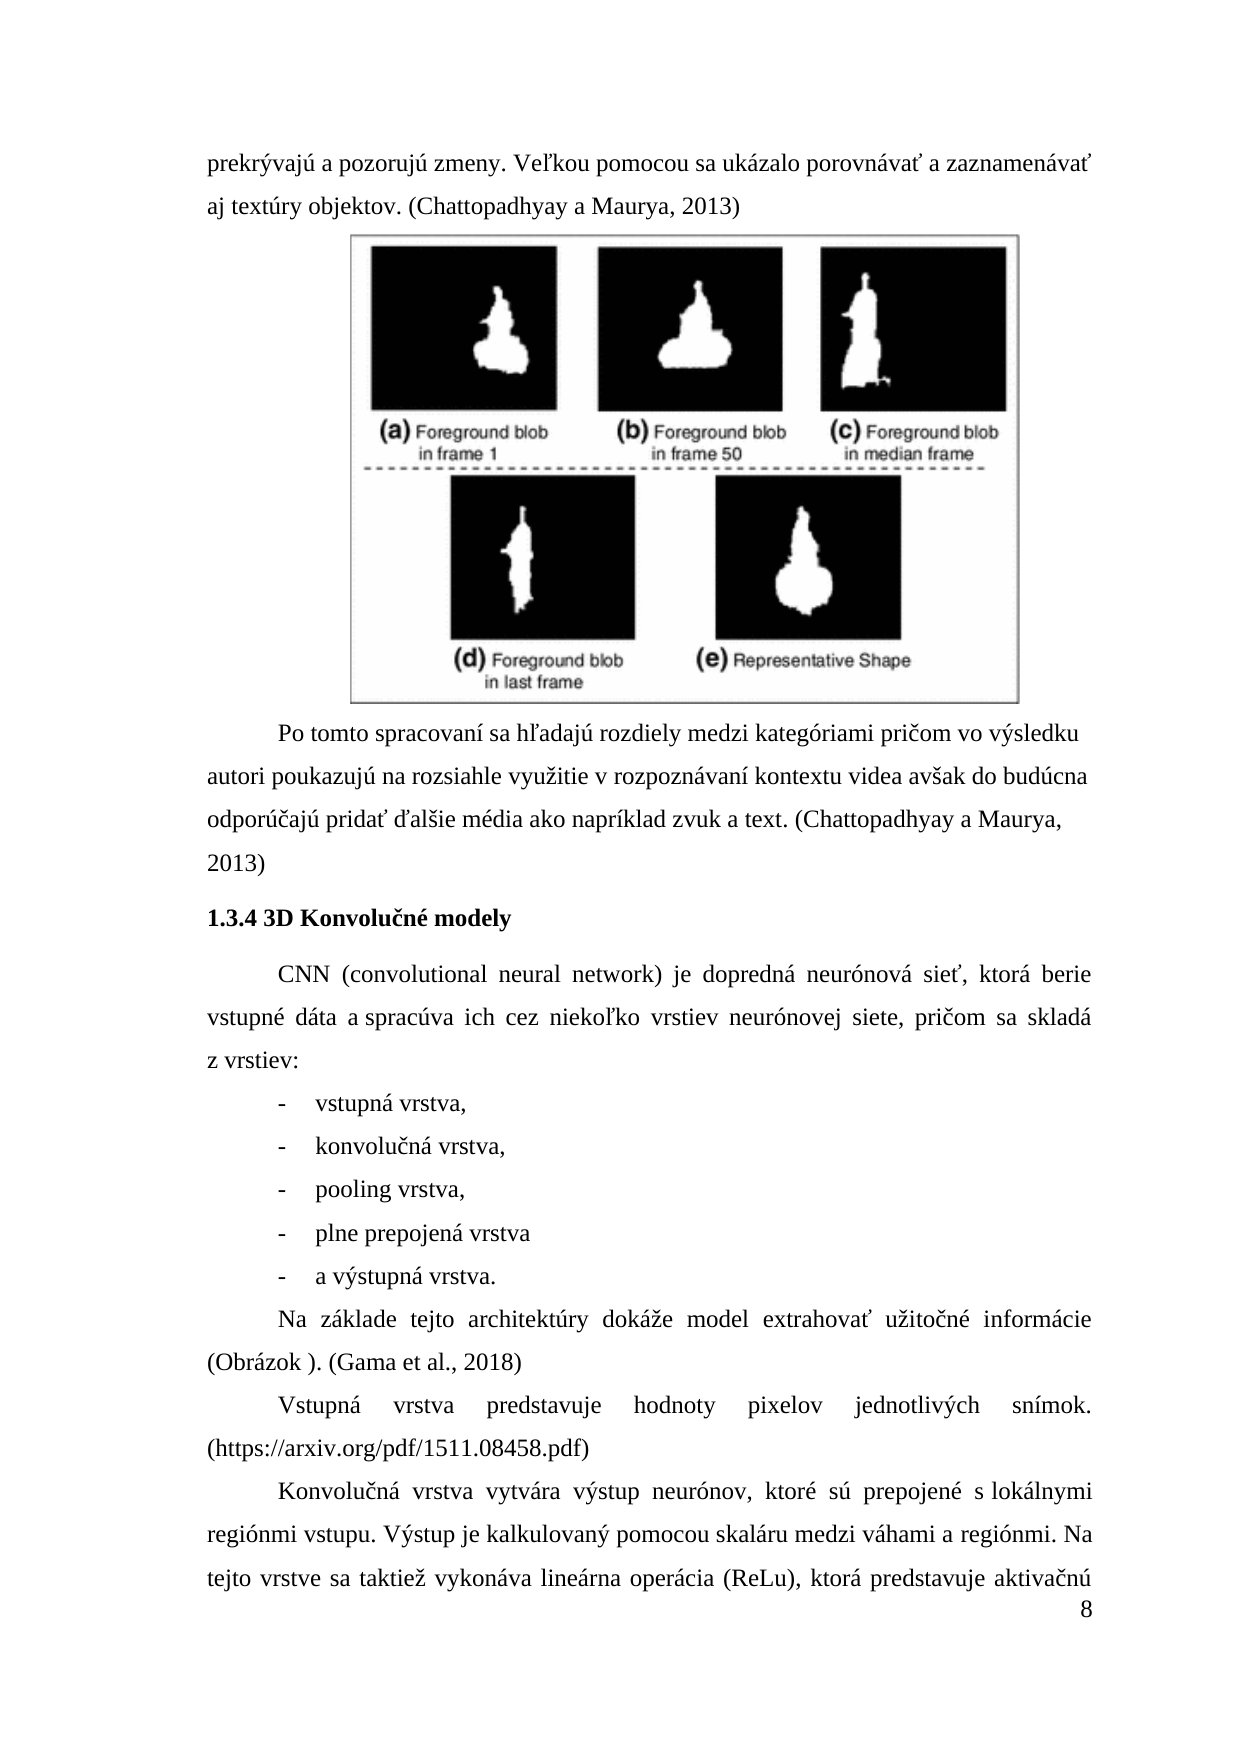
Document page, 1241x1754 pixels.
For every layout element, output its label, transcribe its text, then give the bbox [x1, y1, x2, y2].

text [207, 148, 1092, 219]
subtitle 1.3.4 3D Konvolučné modely [207, 903, 1092, 932]
text Po tomto spracovaní sa hľadajú rozdiely medzi kategóriami pričom vo výsledku autori poukazujú na rozsiahle využitie v rozpoznávaní kontextu videa avšak do budúcna odporúčajú pridať ďalšie média ako napríklad zvuk a text. (Chattopadhyay a Maurya, 2013) [207, 718, 1092, 876]
text Vstupná vrstva predstavuje hodnoty pixelov jednotlivých snímok. (https://arxiv.org/pdf/1511.08458.pdf) [207, 1390, 1092, 1462]
list a výstupná vrstva. [278, 1261, 1092, 1289]
list plne prepojená vrstva [278, 1218, 1092, 1246]
picture [350, 233, 1020, 704]
list vstupná vrstva, [278, 1088, 1092, 1117]
list pooling vrstva, [278, 1174, 1092, 1203]
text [207, 1476, 1092, 1591]
text CNN (convolutional neural network) je dopredná neurónová sieť, ktorá berie vstupné dáta a spracúva ich cez niekoľko vrstiev neurónovej siete, pričom sa skladá z vrstiev: [207, 959, 1092, 1074]
text Na základe tejto architektúry dokáže model extrahovať užitočné informácie (Obrázok ). (Gama et al., 2018) [207, 1304, 1092, 1376]
list konvolučná vrstva, [278, 1131, 1092, 1160]
